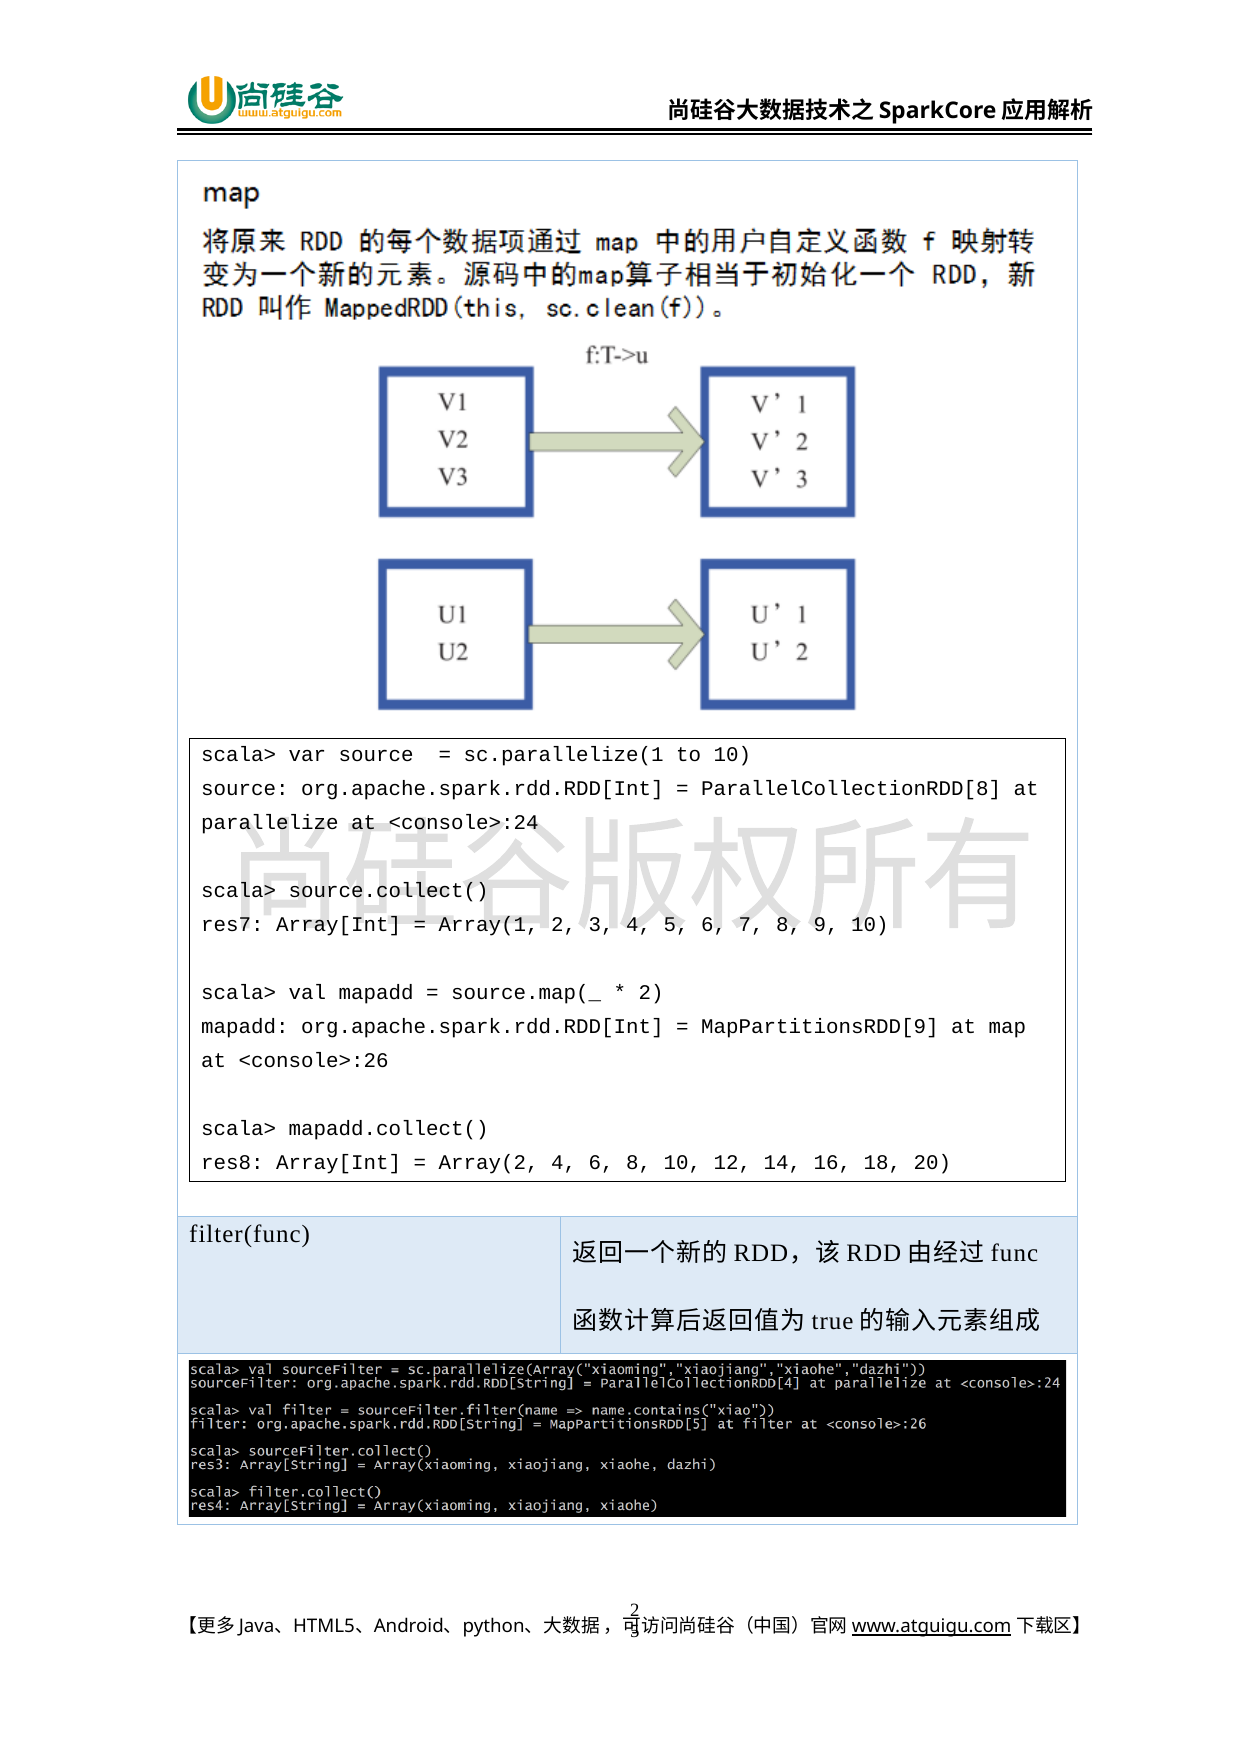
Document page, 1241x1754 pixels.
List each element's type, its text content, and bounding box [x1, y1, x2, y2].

picture [188, 1360, 1067, 1517]
table_cell [178, 161, 1077, 1216]
table_cell filter(func) [178, 1217, 560, 1353]
picture [177, 68, 362, 128]
table_cell [178, 1354, 1077, 1523]
table_cell 返回一个新的RDD，该RDD由经过func函数计算后返回值为true的输入元素组成 [561, 1217, 1077, 1353]
picture [188, 170, 1067, 729]
